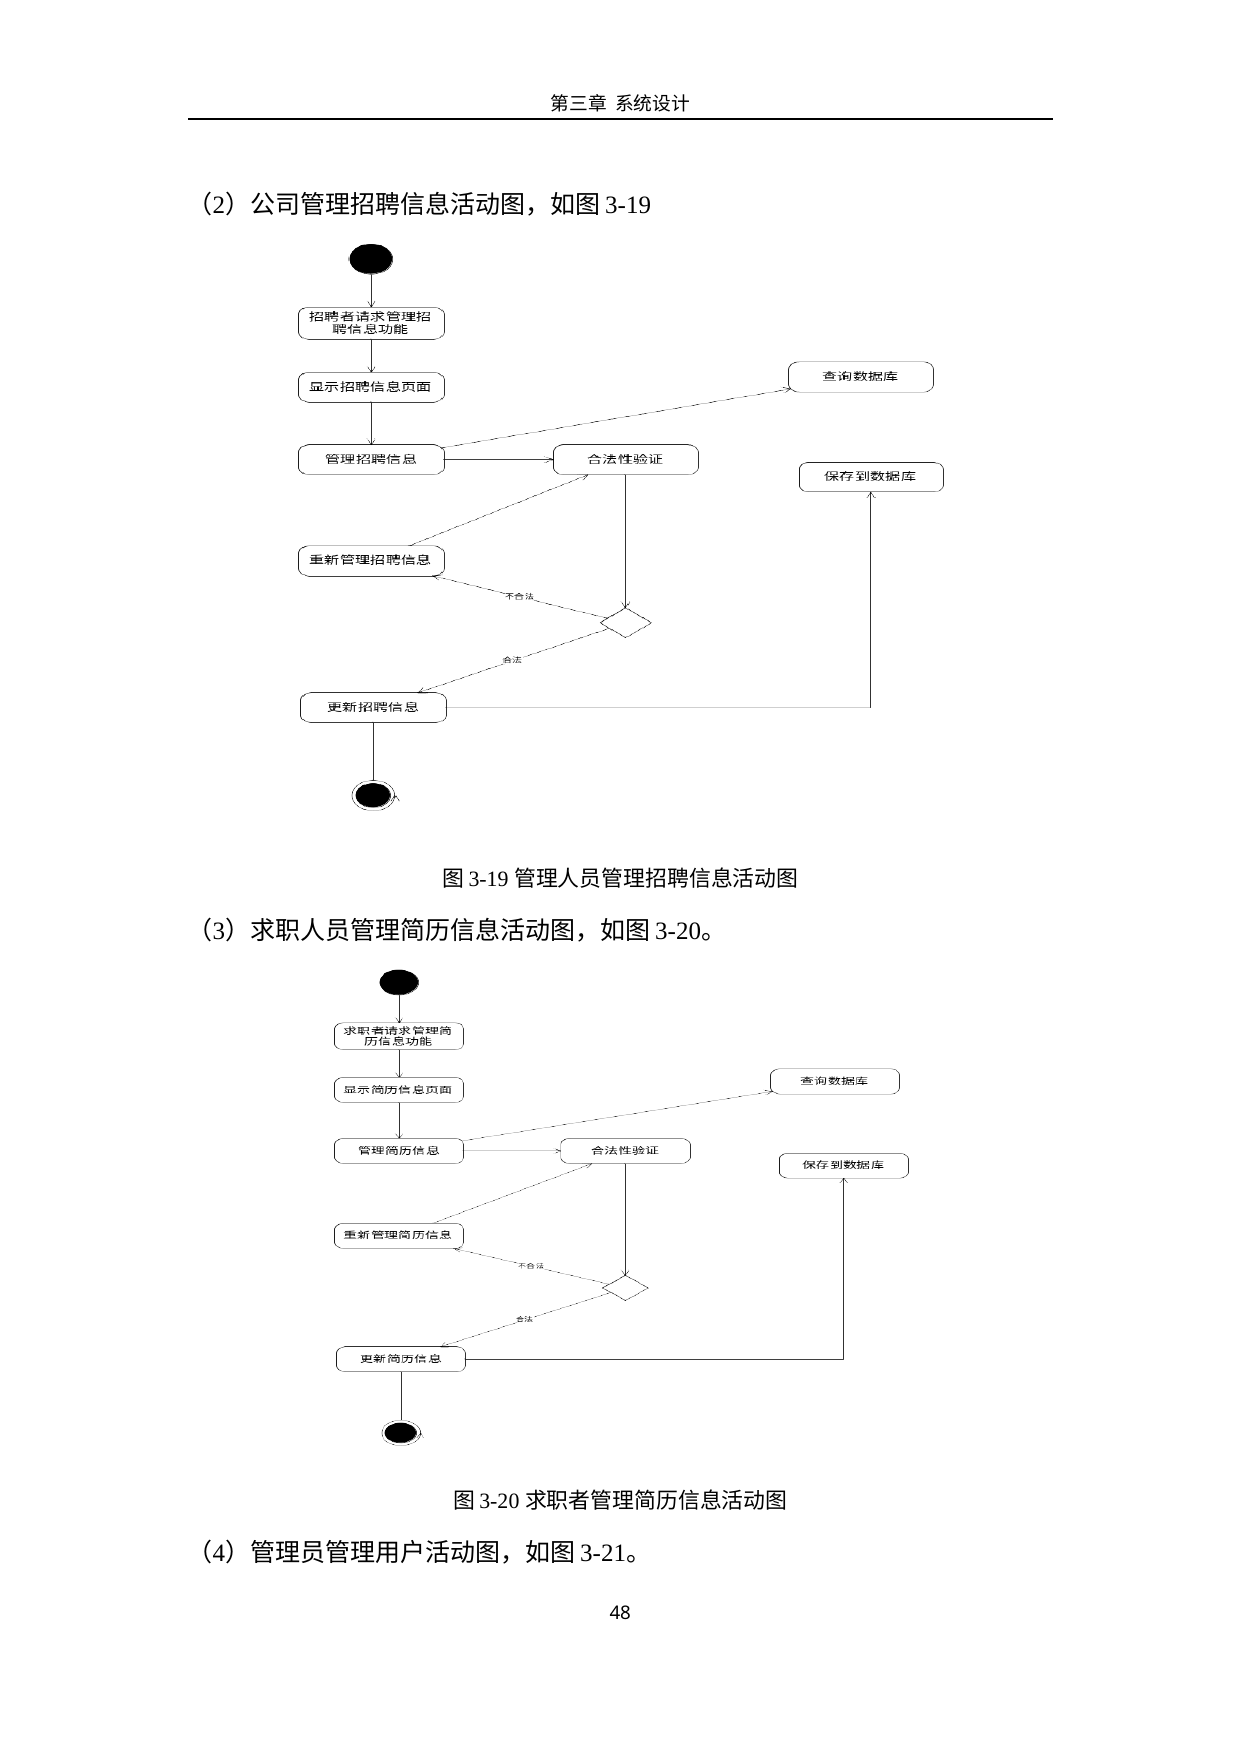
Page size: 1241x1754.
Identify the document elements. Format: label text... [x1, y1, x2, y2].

text （4）管理员管理用户活动图，如图3-21。 [187, 1516, 1053, 1586]
text （3）求职人员管理简历信息活动图，如图3-20。 [187, 894, 1053, 963]
text 图3-20 求职者管理简历信息活动图 [187, 1482, 1053, 1516]
text 图3-19 管理人员管理招聘信息活动图 [187, 859, 1053, 894]
text （2）公司管理招聘信息活动图，如图3-19 [187, 168, 1053, 237]
